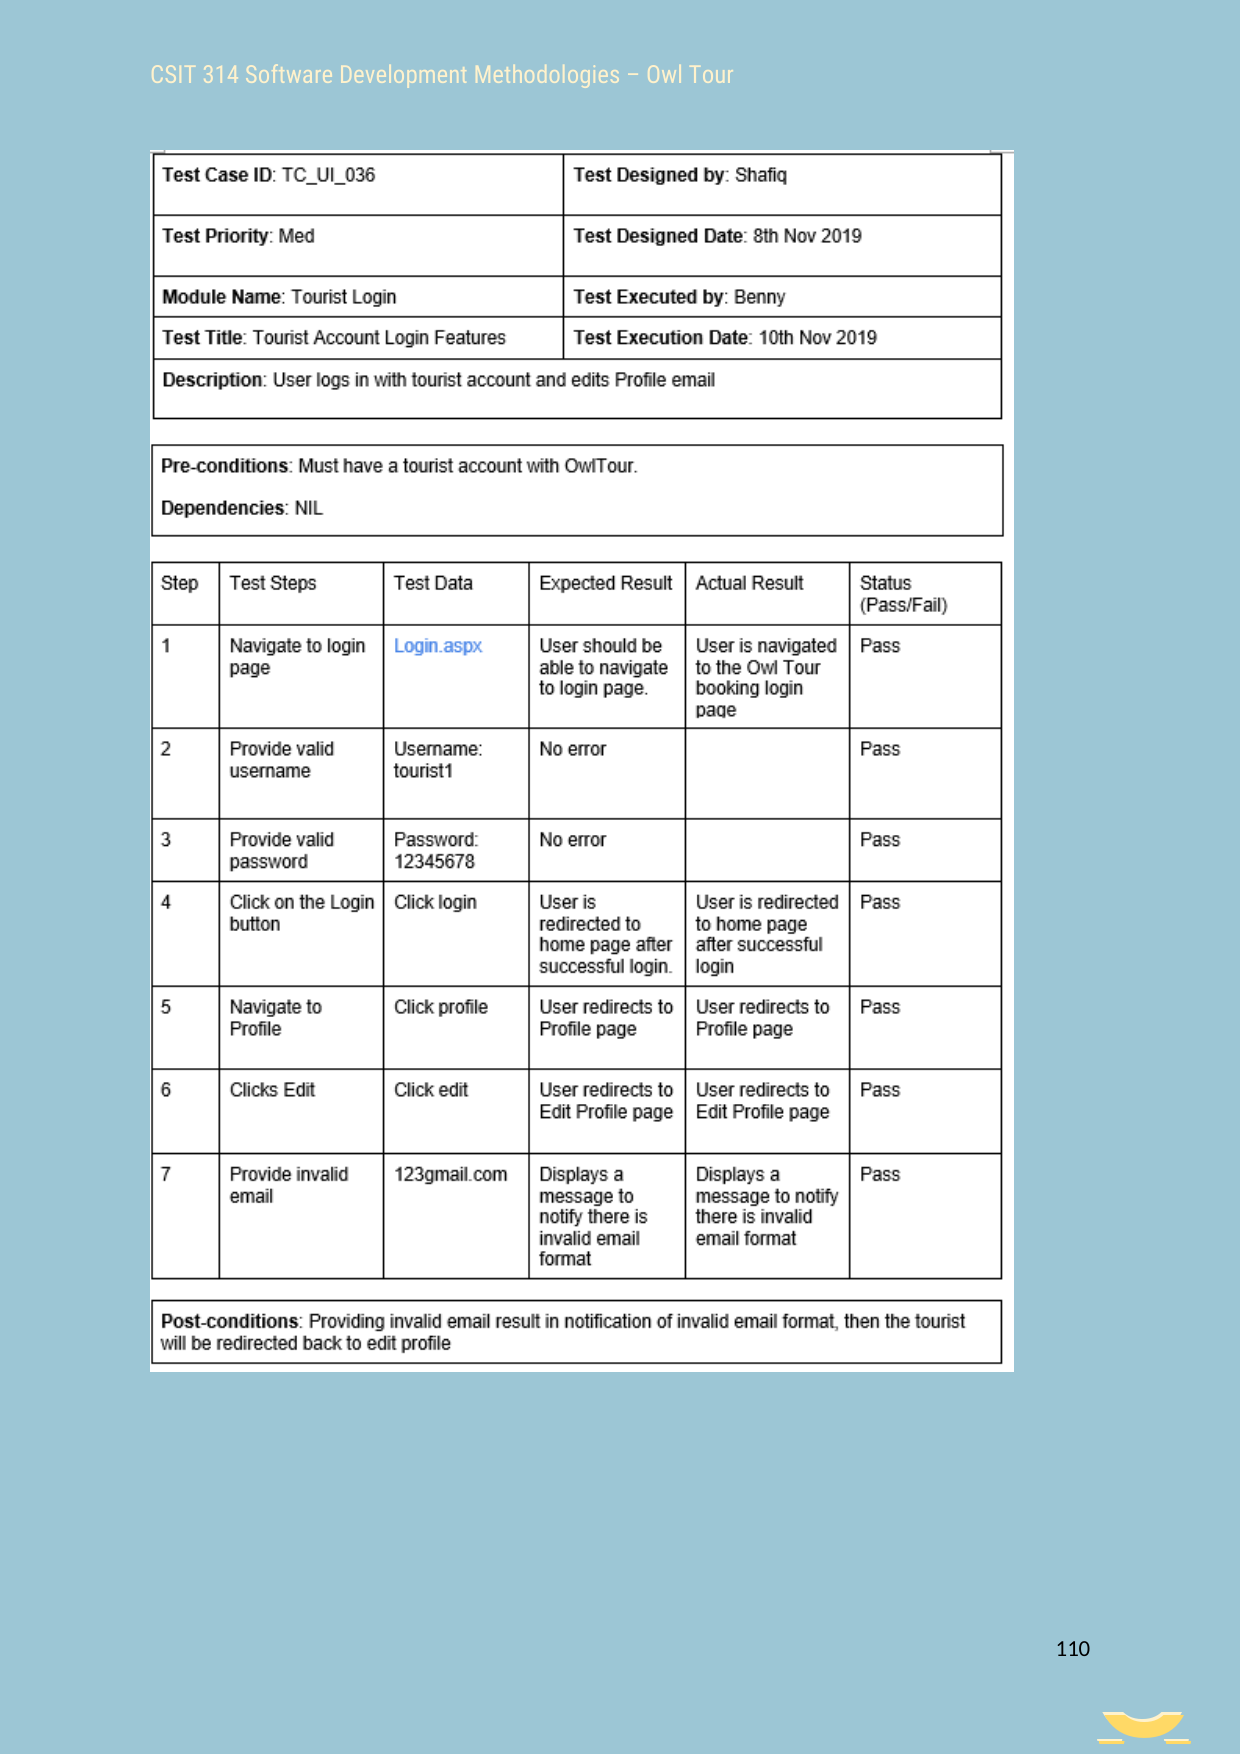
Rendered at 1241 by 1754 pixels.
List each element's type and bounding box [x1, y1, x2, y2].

picture [150, 150, 1014, 1372]
